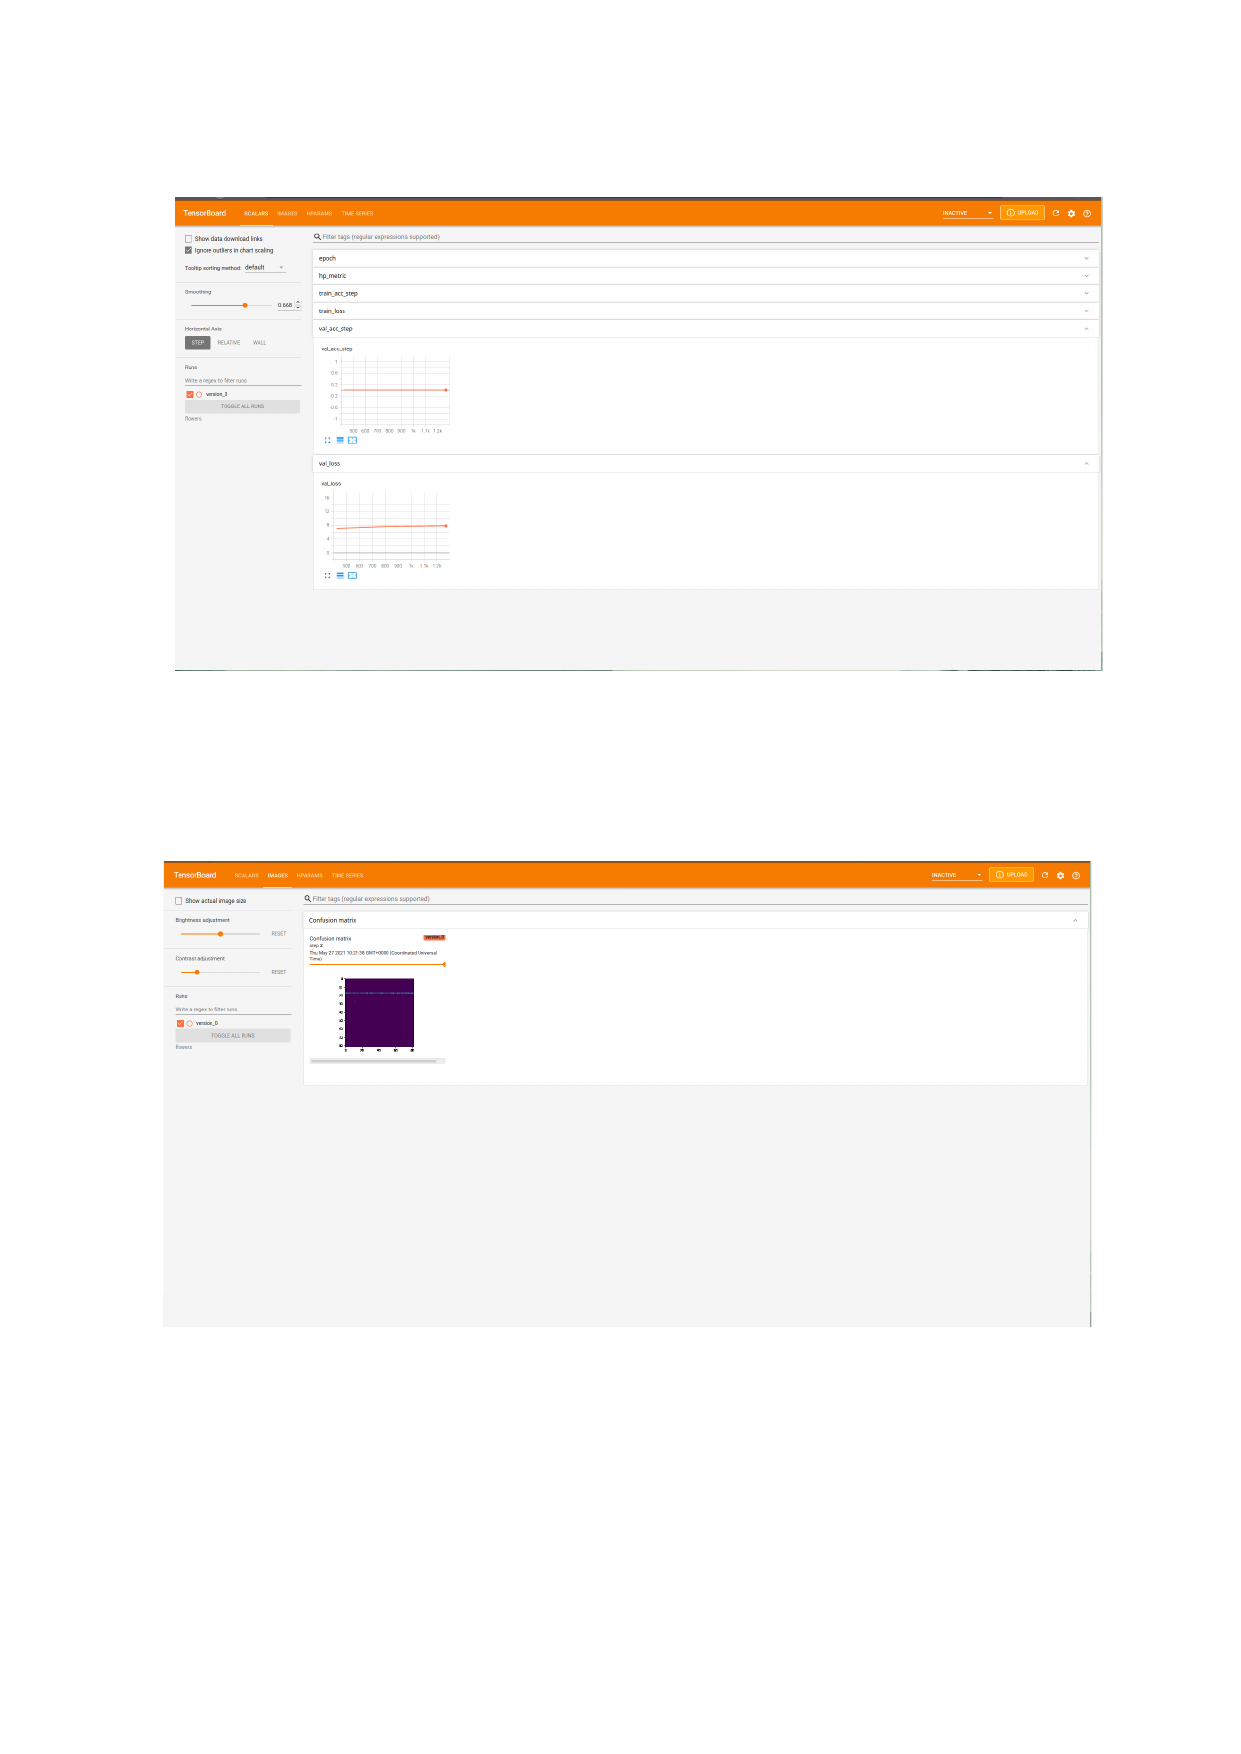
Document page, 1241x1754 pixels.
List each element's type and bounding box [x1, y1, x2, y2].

picture [163, 861, 1092, 1327]
picture [175, 197, 1103, 671]
